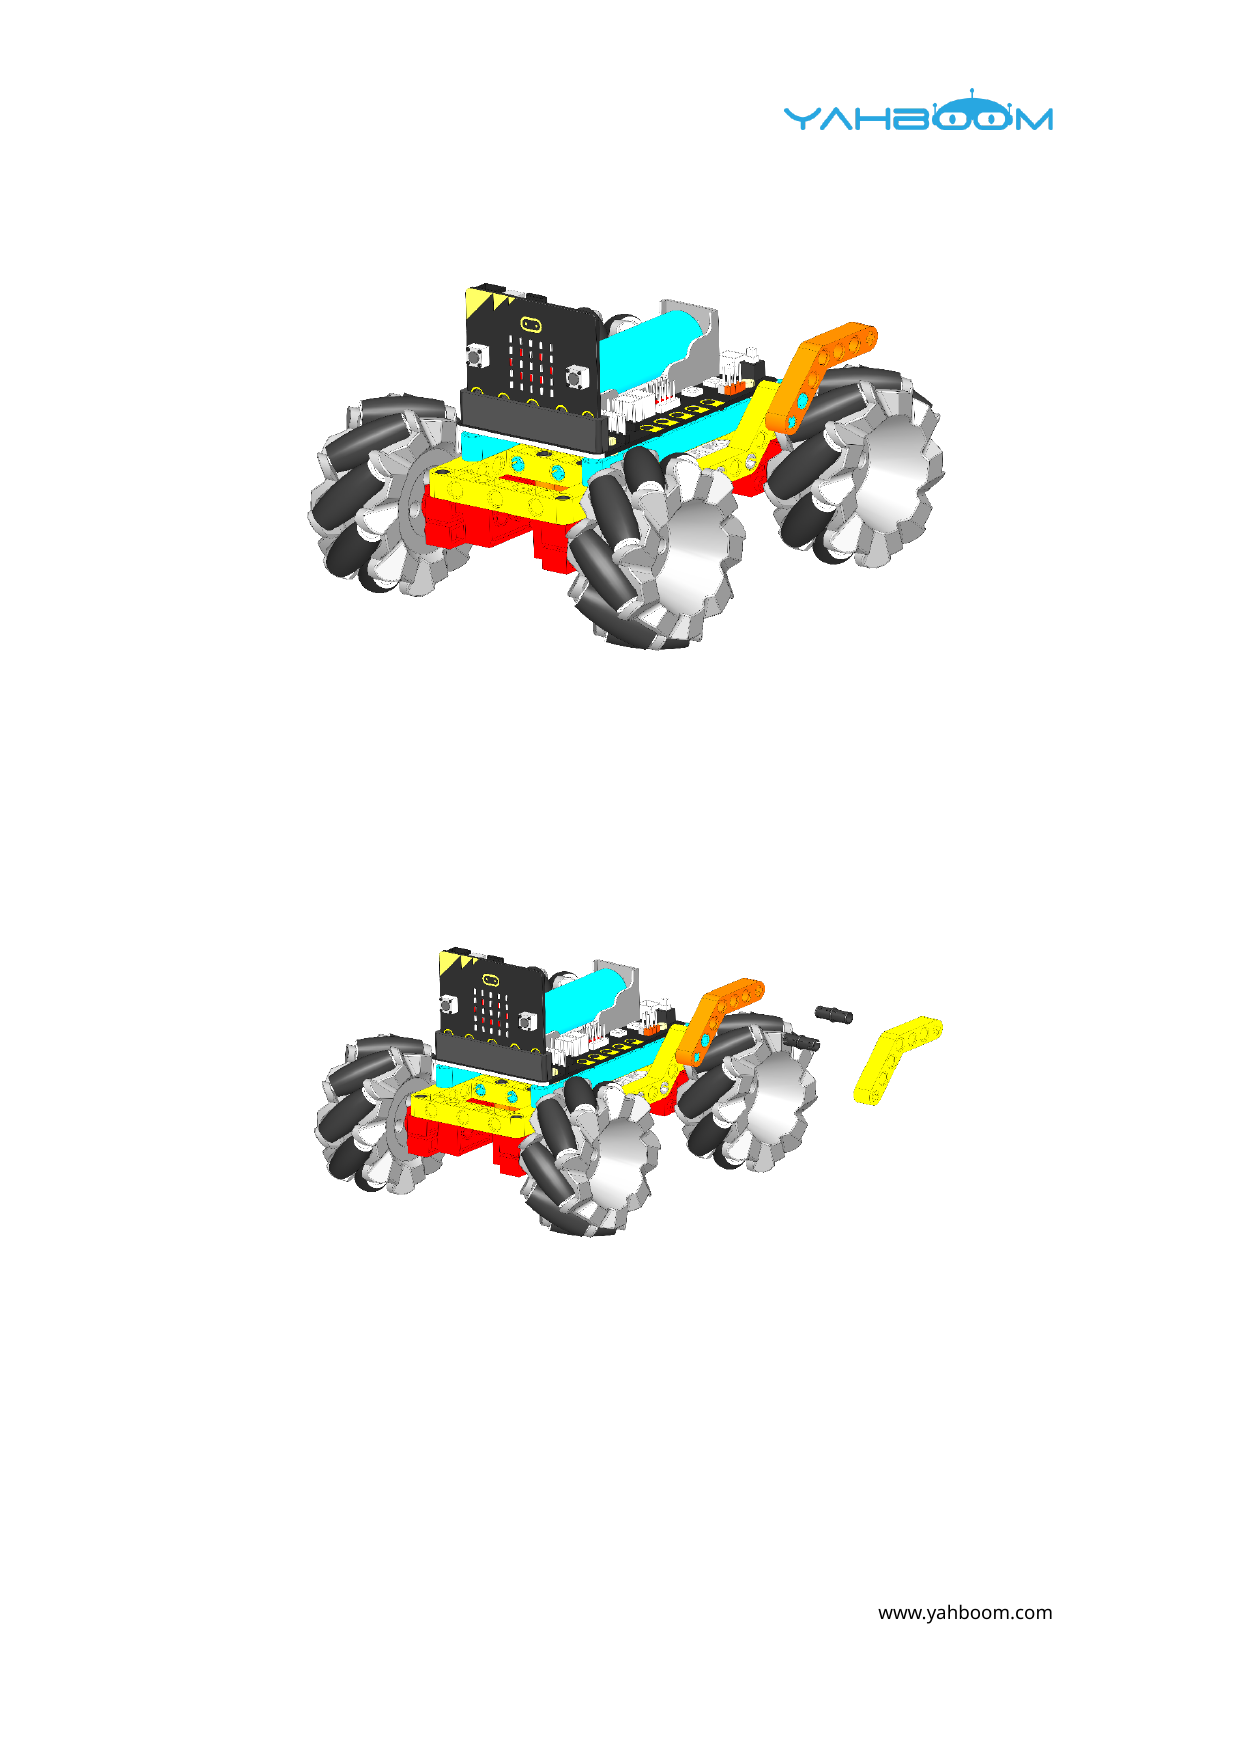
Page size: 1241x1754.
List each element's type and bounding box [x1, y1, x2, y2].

picture [784, 88, 1053, 130]
picture [187, 744, 1053, 1305]
picture [187, 159, 1053, 720]
